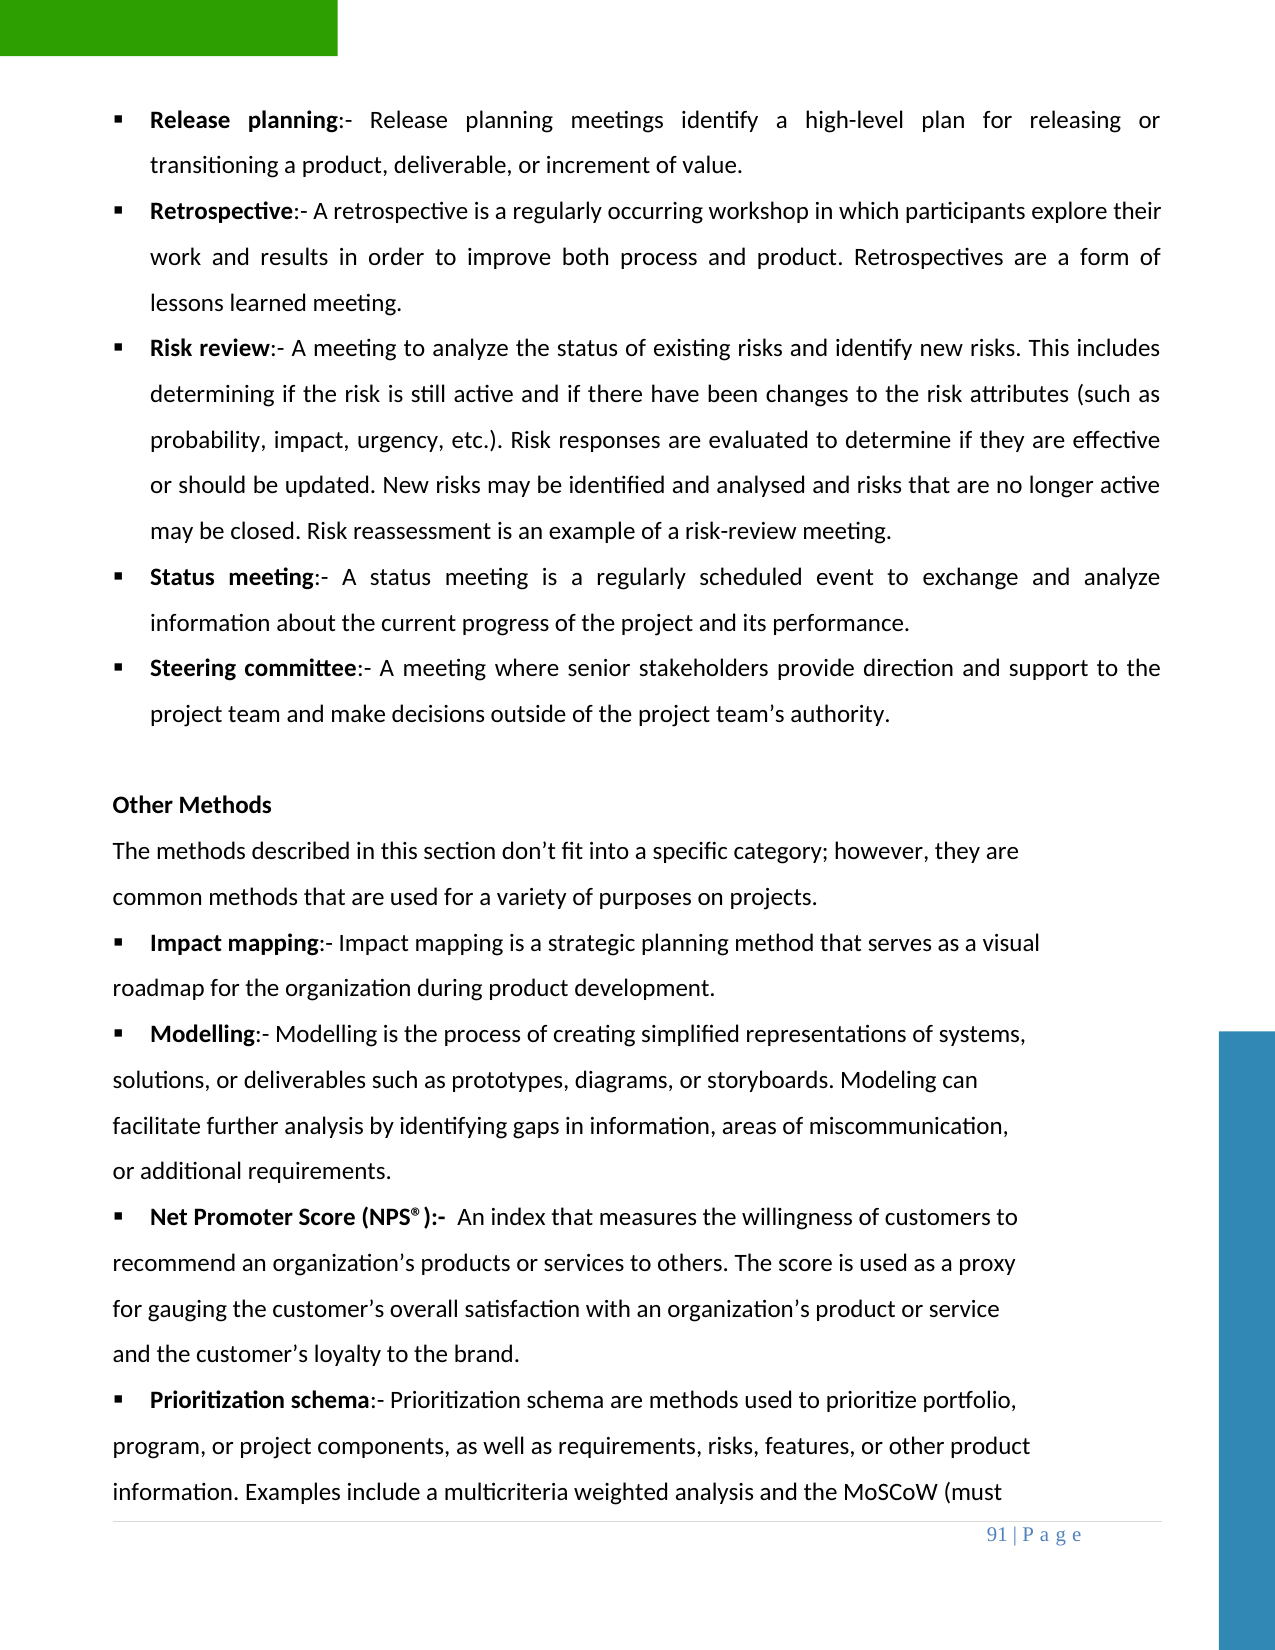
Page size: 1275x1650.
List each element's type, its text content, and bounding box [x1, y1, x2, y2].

text for gauging the customer’s overall satisfaction with an organization’s product or service [112, 1293, 1162, 1323]
list Retrospective:- A retrospective is a regularly occurring workshop in which participants explore their work and results in order to improve both process and product. Retrospectives are a form of lessons learned meeting. [112, 195, 1162, 317]
text facilitate further analysis by identifying gaps in information, areas of miscommunication, [112, 1110, 1162, 1140]
list Modelling:- Modelling is the process of creating simplified representations of systems, [112, 1018, 1162, 1049]
list Steering committee:- A meeting where senior stakeholders provide direction and support to the project team and make decisions outside of the project team’s authority. [112, 652, 1162, 729]
list Release planning:- Release planning meetings identify a high-level plan for releasing or transitioning a product, deliverable, or increment of value. [112, 104, 1162, 180]
text solutions, or deliverables such as prototypes, diagrams, or storyboards. Modeling can [112, 1064, 1162, 1094]
text common methods that are used for a variety of purposes on projects. [112, 881, 1162, 912]
text or additional requirements. [112, 1156, 1162, 1186]
list Risk review:- A meeting to analyze the status of existing risks and identify new risks. This includes determining if the risk is still active and if there have been changes to the risk attributes (such as probability, impact, urgency, etc.). Risk responses are evaluated to determine if they are effective or should be updated. New risks may be identified and analysed and risks that are no longer active may be closed. Risk reassessment is an example of a risk-review meeting. [112, 332, 1162, 546]
text recommend an organization’s products or services to others. The score is used as a proxy [112, 1247, 1162, 1277]
text program, or project components, as well as requirements, risks, features, or other product [112, 1430, 1162, 1460]
list Status meeting:- A status meeting is a regularly scheduled event to exchange and analyze information about the current progress of the project and its performance. [112, 561, 1162, 637]
text The methods described in this section don’t fit into a specific category; however, they are [112, 835, 1162, 866]
list Net Promoter Score (NPS®):- An index that measures the willingness of customers to [112, 1201, 1162, 1232]
list Prioritization schema:- Prioritization schema are methods used to prioritize portfolio, [112, 1384, 1162, 1415]
text roadmap for the organization during product development. [112, 973, 1162, 1003]
text Other Methods [112, 790, 1162, 820]
text information. Examples include a multicriteria weighted analysis and the MoSCoW (must [112, 1476, 1162, 1506]
text and the customer’s loyalty to the brand. [112, 1338, 1162, 1369]
list Impact mapping:- Impact mapping is a strategic planning method that serves as a visual [112, 927, 1162, 957]
